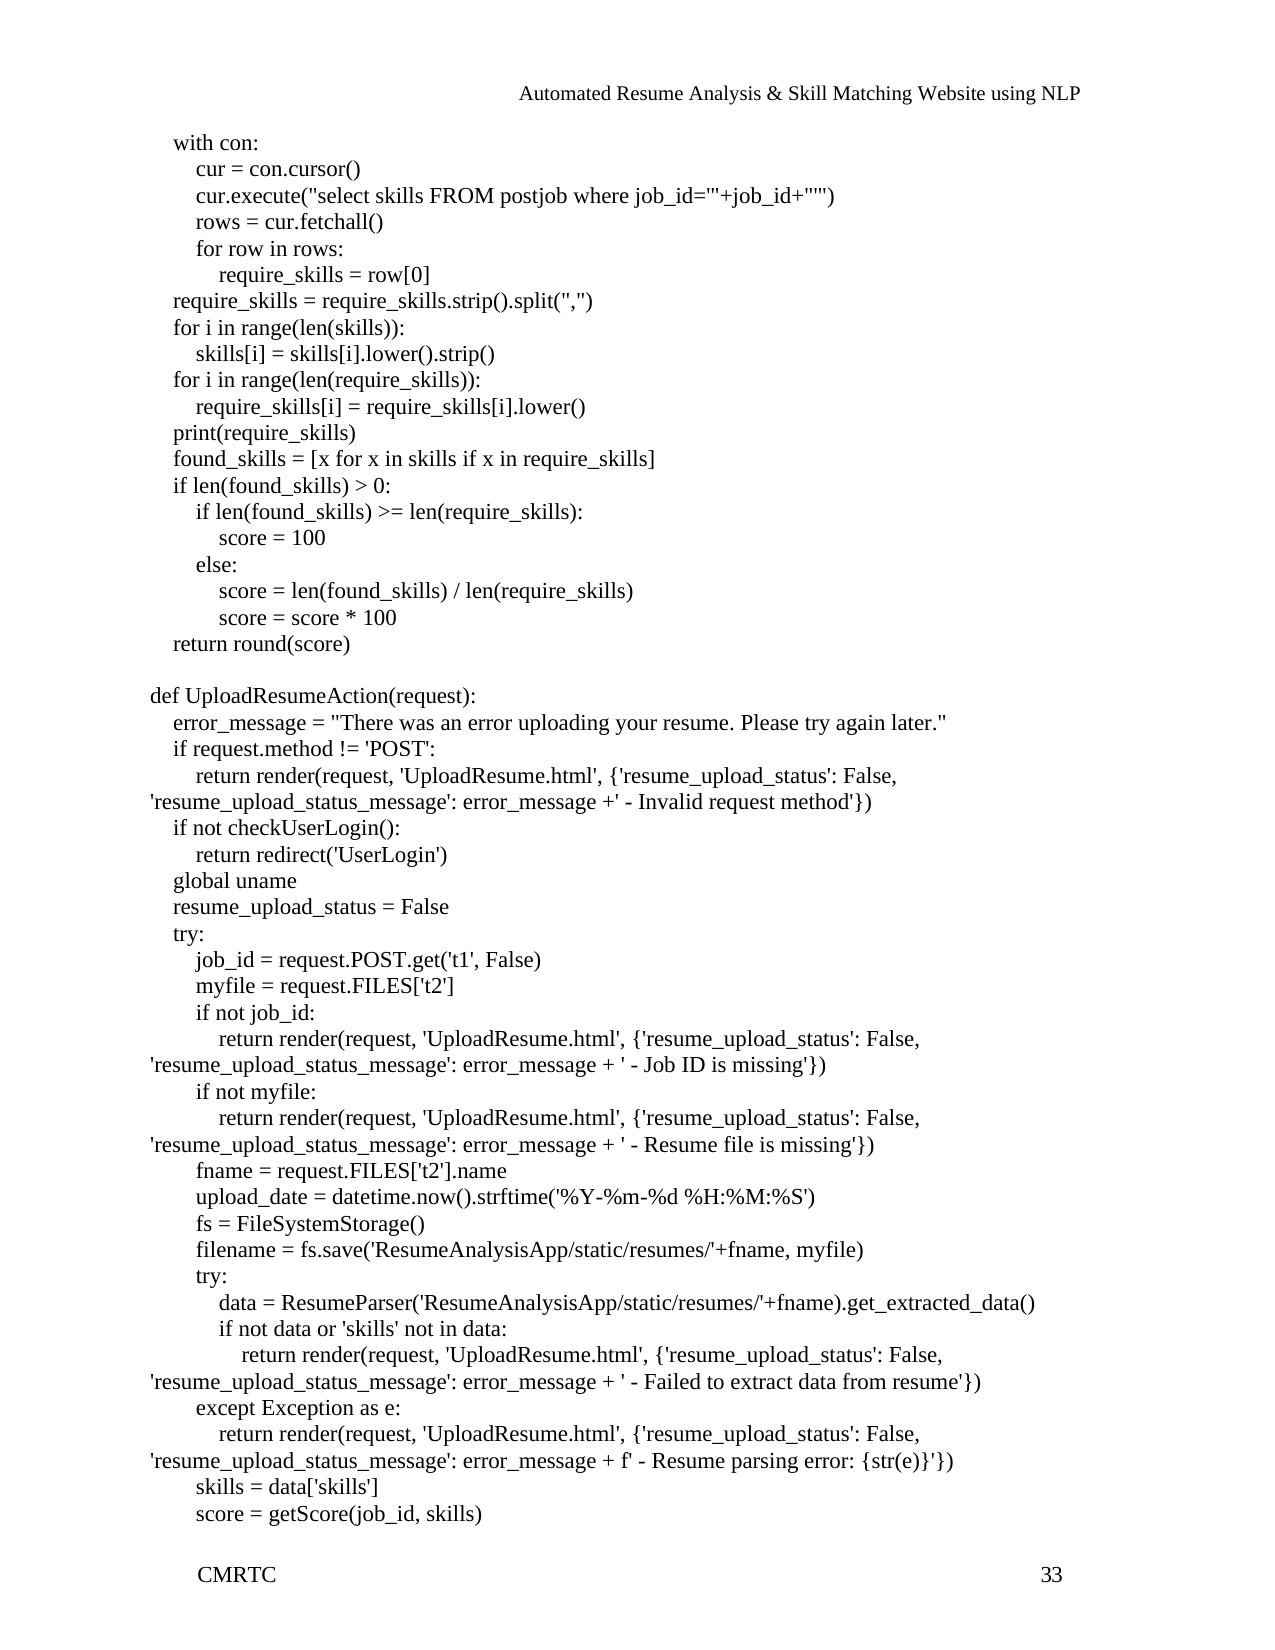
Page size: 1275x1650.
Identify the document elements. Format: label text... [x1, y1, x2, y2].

text for row in rows: [150, 234, 1162, 261]
text skills[i] = skills[i].lower().strip() [150, 340, 1162, 366]
text return render(request, 'UploadResume.html', {'resume_upload_status': False, 'resume_upload_status_message': error_message + ' - Job ID is missing'}) [150, 1025, 1162, 1078]
text if not job_id: [150, 999, 1162, 1025]
text else: [150, 551, 1162, 577]
text resume_upload_status = False [150, 893, 1162, 920]
text return render(request, 'UploadResume.html', {'resume_upload_status': False, 'resume_upload_status_message': error_message + f' - Resume parsing error: {str(e)}'}) [150, 1421, 1162, 1473]
text require_skills = require_skills.strip().split(",") [150, 287, 1162, 314]
text return render(request, 'UploadResume.html', {'resume_upload_status': False, 'resume_upload_status_message': error_message +' - Invalid request method'}) [150, 762, 1162, 814]
text require_skills[i] = require_skills[i].lower() [150, 393, 1162, 419]
text if not myfile: [150, 1078, 1162, 1104]
text if len(found_skills) >= len(require_skills): [150, 498, 1162, 524]
text return round(score) [150, 630, 1162, 656]
text data = ResumeParser('ResumeAnalysisApp/static/resumes/'+fname).get_extracted_data() [150, 1289, 1162, 1315]
text error_message = "There was an error uploading your resume. Please try again later." [150, 709, 1162, 735]
text try: [150, 1262, 1162, 1289]
text cur = con.cursor() [150, 156, 1162, 182]
text fname = request.FILES['t2'].name [150, 1157, 1162, 1183]
text score = getScore(job_id, skills) [150, 1499, 1162, 1526]
text fs = FileSystemStorage() [150, 1210, 1162, 1236]
text require_skills = row[0] [150, 261, 1162, 287]
text for i in range(len(skills)): [150, 314, 1162, 340]
text cur.execute("select skills FROM postjob where job_id='"+job_id+"'") [150, 182, 1162, 208]
text return redirect('UserLogin') [150, 841, 1162, 867]
text score = 100 [150, 524, 1162, 551]
text for i in range(len(require_skills)): [150, 366, 1162, 393]
text if not checkUserLogin(): [150, 814, 1162, 841]
text rows = cur.fetchall() [150, 208, 1162, 234]
text score = len(found_skills) / len(require_skills) [150, 577, 1162, 603]
text print(require_skills) [150, 419, 1162, 445]
text filename = fs.save('ResumeAnalysisApp/static/resumes/'+fname, myfile) [150, 1236, 1162, 1262]
text return render(request, 'UploadResume.html', {'resume_upload_status': False, 'resume_upload_status_message': error_message + ' - Failed to extract data from resume'}) [150, 1341, 1162, 1394]
text if len(found_skills) > 0: [150, 472, 1162, 498]
text def UploadResumeAction(request): [150, 683, 1162, 709]
text if not data or 'skills' not in data: [150, 1315, 1162, 1341]
text global uname [150, 867, 1162, 893]
text skills = data['skills'] [150, 1473, 1162, 1499]
text with con: [150, 129, 1162, 156]
text return render(request, 'UploadResume.html', {'resume_upload_status': False, 'resume_upload_status_message': error_message + ' - Resume file is missing'}) [150, 1104, 1162, 1157]
text if request.method != 'POST': [150, 735, 1162, 762]
text found_skills = [x for x in skills if x in require_skills] [150, 445, 1162, 472]
text myfile = request.FILES['t2'] [150, 972, 1162, 999]
text score = score * 100 [150, 603, 1162, 630]
text upload_date = datetime.now().strftime('%Y-%m-%d %H:%M:%S') [150, 1183, 1162, 1210]
text try: [150, 920, 1162, 946]
text job_id = request.POST.get('t1', False) [150, 946, 1162, 972]
text except Exception as e: [150, 1394, 1162, 1421]
